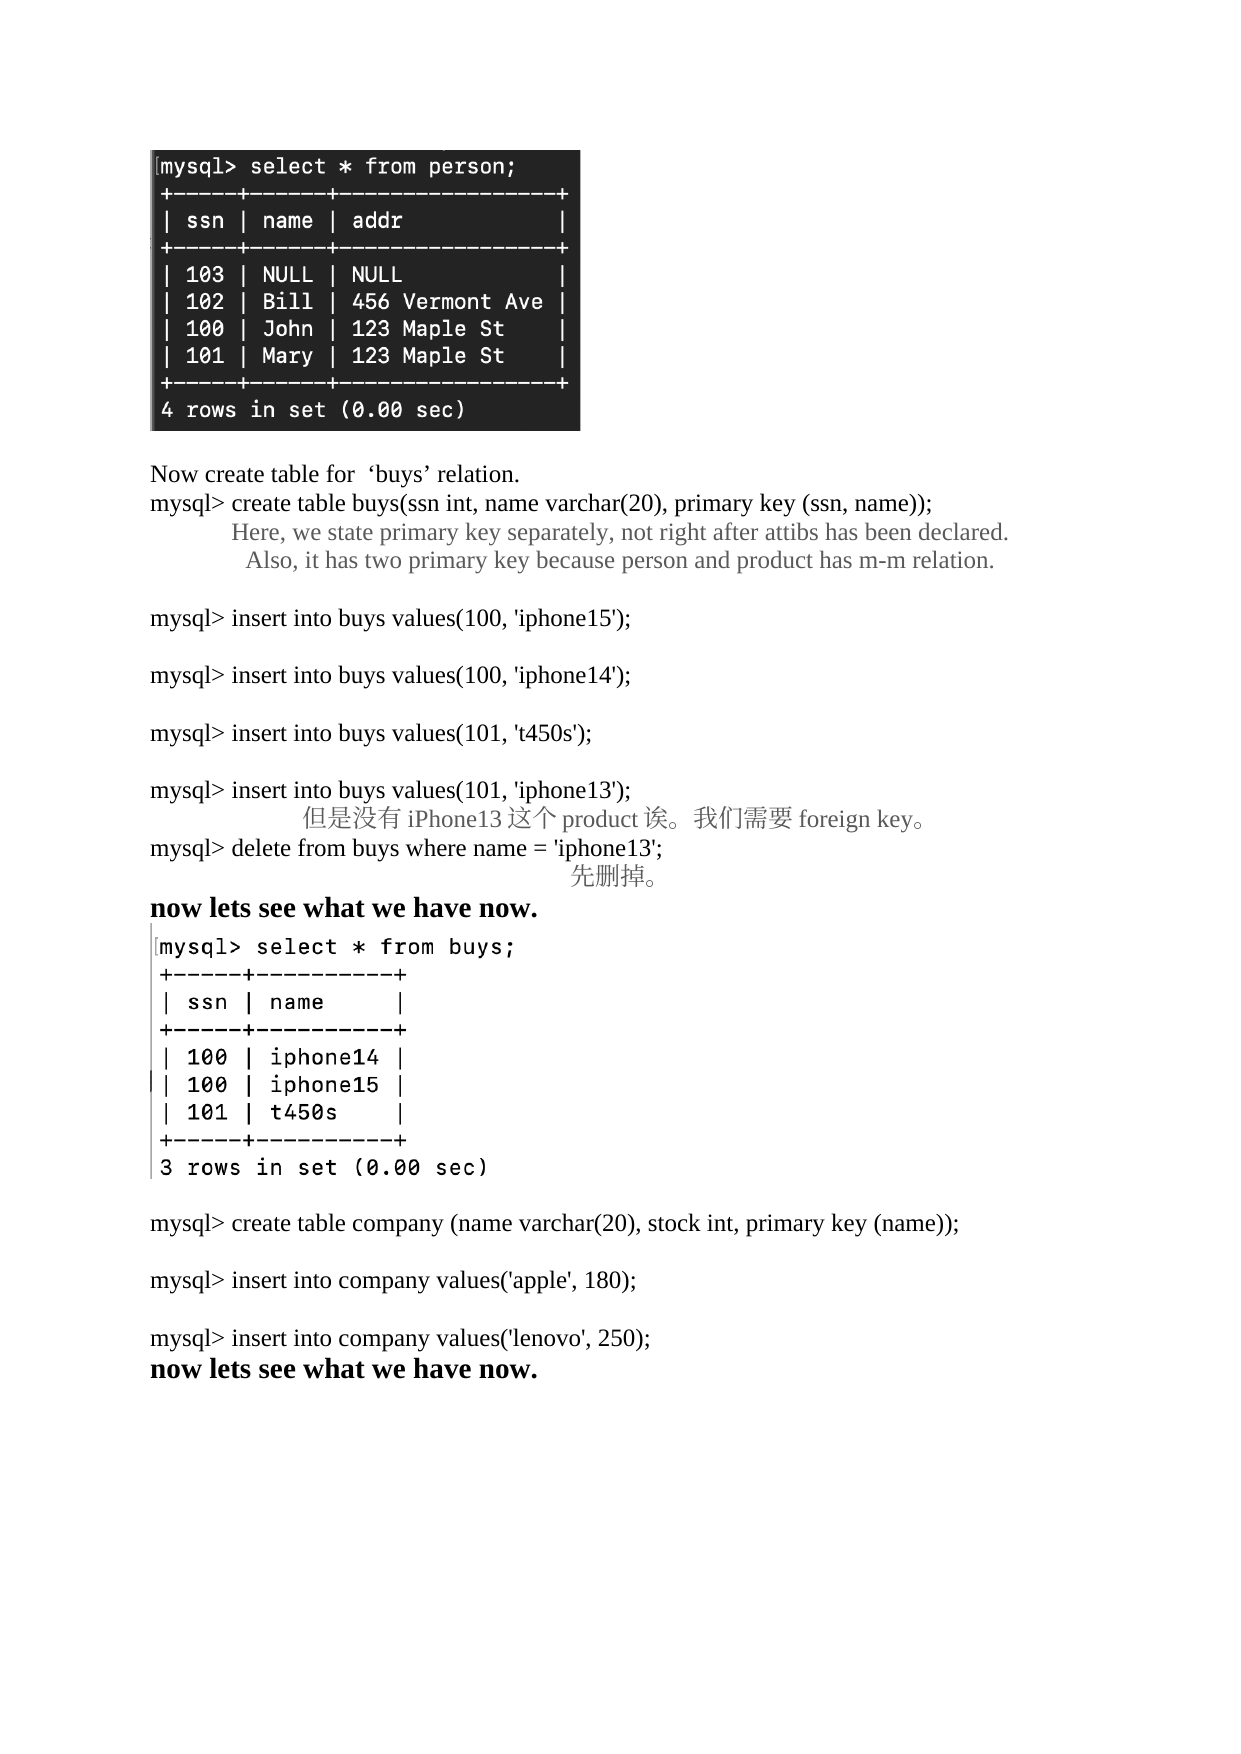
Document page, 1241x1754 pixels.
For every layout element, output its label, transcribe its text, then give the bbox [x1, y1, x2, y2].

text Also, it has two primary key because person and product has m-m relation. [150, 545, 1090, 574]
text mysql> delete from buys where name = 'iphone13'; [150, 833, 1090, 862]
text mysql> create table buys(ssn int, name varchar(20), primary key (ssn, name)); [150, 488, 1090, 517]
text now lets see what we have now. [150, 1351, 1090, 1385]
text Now create table for ‘buys’ relation. [150, 459, 1090, 488]
picture [150, 923, 517, 1179]
text Here, we state primary key separately, not right after attibs has been declared. [150, 517, 1090, 545]
text now lets see what we have now. [150, 890, 1090, 924]
text mysql> insert into buys values(101, 'iphone13'); [150, 775, 1090, 804]
text mysql> insert into company values('apple', 180); [150, 1265, 1090, 1294]
text mysql> insert into company values('lenovo', 250); [150, 1323, 1090, 1351]
text mysql> insert into buys values(100, 'iphone14'); [150, 660, 1090, 689]
text mysql> create table company (name varchar(20), stock int, primary key (name)); [150, 1208, 1090, 1236]
text mysql> insert into buys values(100, 'iphone15'); [150, 603, 1090, 632]
text 先删掉。 [150, 862, 1090, 890]
text mysql> insert into buys values(101, 't450s'); [150, 718, 1090, 747]
text 但是没有iPhone13这个product诶。我们需要foreign key。 [150, 804, 1090, 833]
picture [150, 150, 581, 431]
